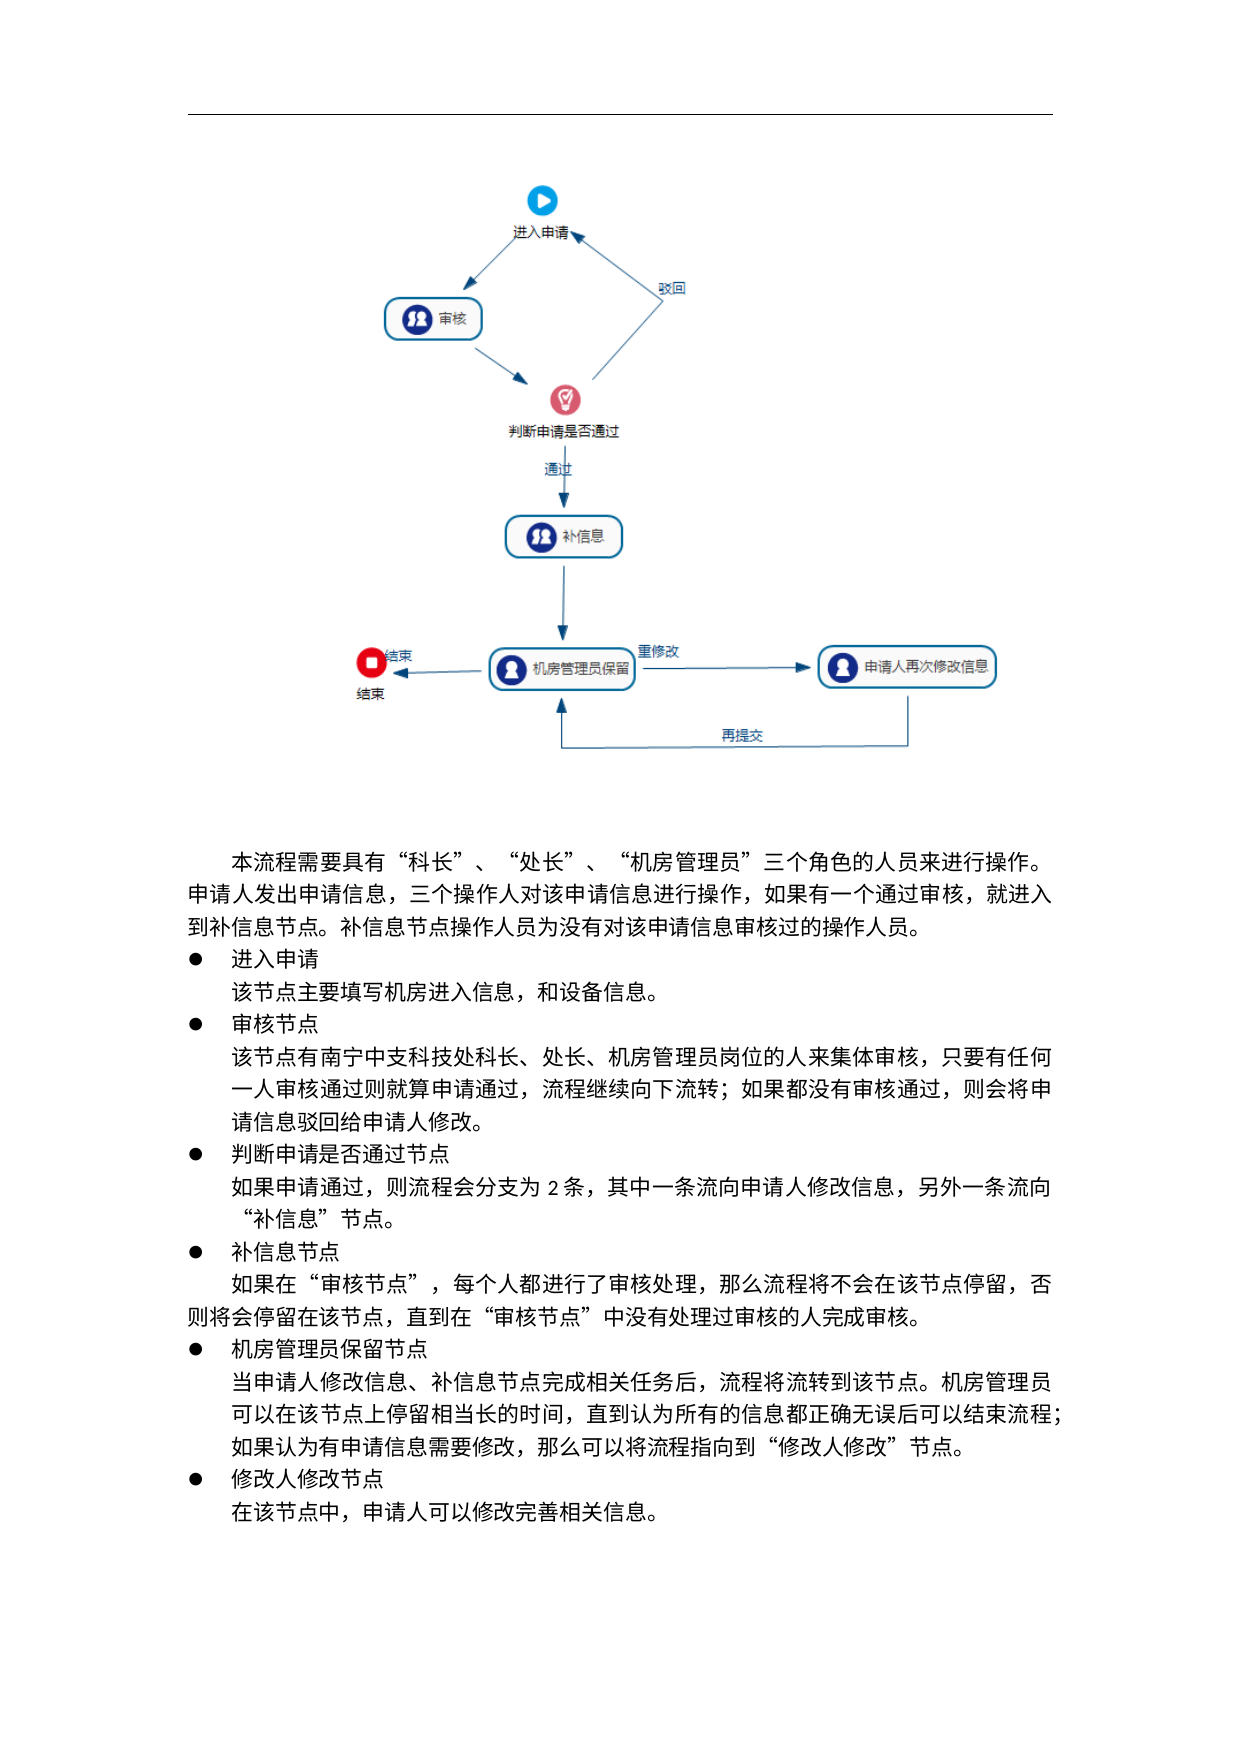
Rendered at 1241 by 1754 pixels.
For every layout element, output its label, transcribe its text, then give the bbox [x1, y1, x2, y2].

text 当申请人修改信息、补信息节点完成相关任务后，流程将流转到该节点。机房管理员可以在该节点上停留相当长的时间，直到认为所有的信息都正确无误后可以结束流程；如果认为有申请信息需要修改，那么可以将流程指向到“修改人修改”节点。 [231, 1364, 1053, 1462]
text 该节点主要填写机房进入信息，和设备信息。 [231, 974, 1053, 1007]
text 本流程需要具有“科长”、“处长”、“机房管理员”三个角色的人员来进行操作。申请人发出申请信息，三个操作人对该申请信息进行操作，如果有一个通过审核，就进入到补信息节点。补信息节点操作人员为没有对该申请信息审核过的操作人员。 [187, 844, 1053, 942]
text 在该节点中，申请人可以修改完善相关信息。 [187, 1494, 1053, 1527]
text 如果在“审核节点”，每个人都进行了审核处理，那么流程将不会在该节点停留，否则将会停留在该节点，直到在“审核节点”中没有处理过审核的人完成审核。 [187, 1267, 1053, 1332]
list 补信息节点 [187, 1234, 1053, 1267]
text 如果申请通过，则流程会分支为2条，其中一条流向申请人修改信息，另外一条流向“补信息”节点。 [231, 1169, 1053, 1234]
list 机房管理员保留节点 [187, 1332, 1053, 1364]
list 进入申请 [187, 942, 1053, 974]
list 判断申请是否通过节点 [187, 1137, 1053, 1169]
picture [231, 162, 1096, 819]
list 修改人修改节点 [187, 1462, 1053, 1494]
text 该节点有南宁中支科技处科长、处长、机房管理员岗位的人来集体审核，只要有任何一人审核通过则就算申请通过，流程继续向下流转；如果都没有审核通过，则会将申请信息驳回给申请人修改。 [231, 1039, 1053, 1137]
list 审核节点 [187, 1007, 1053, 1039]
